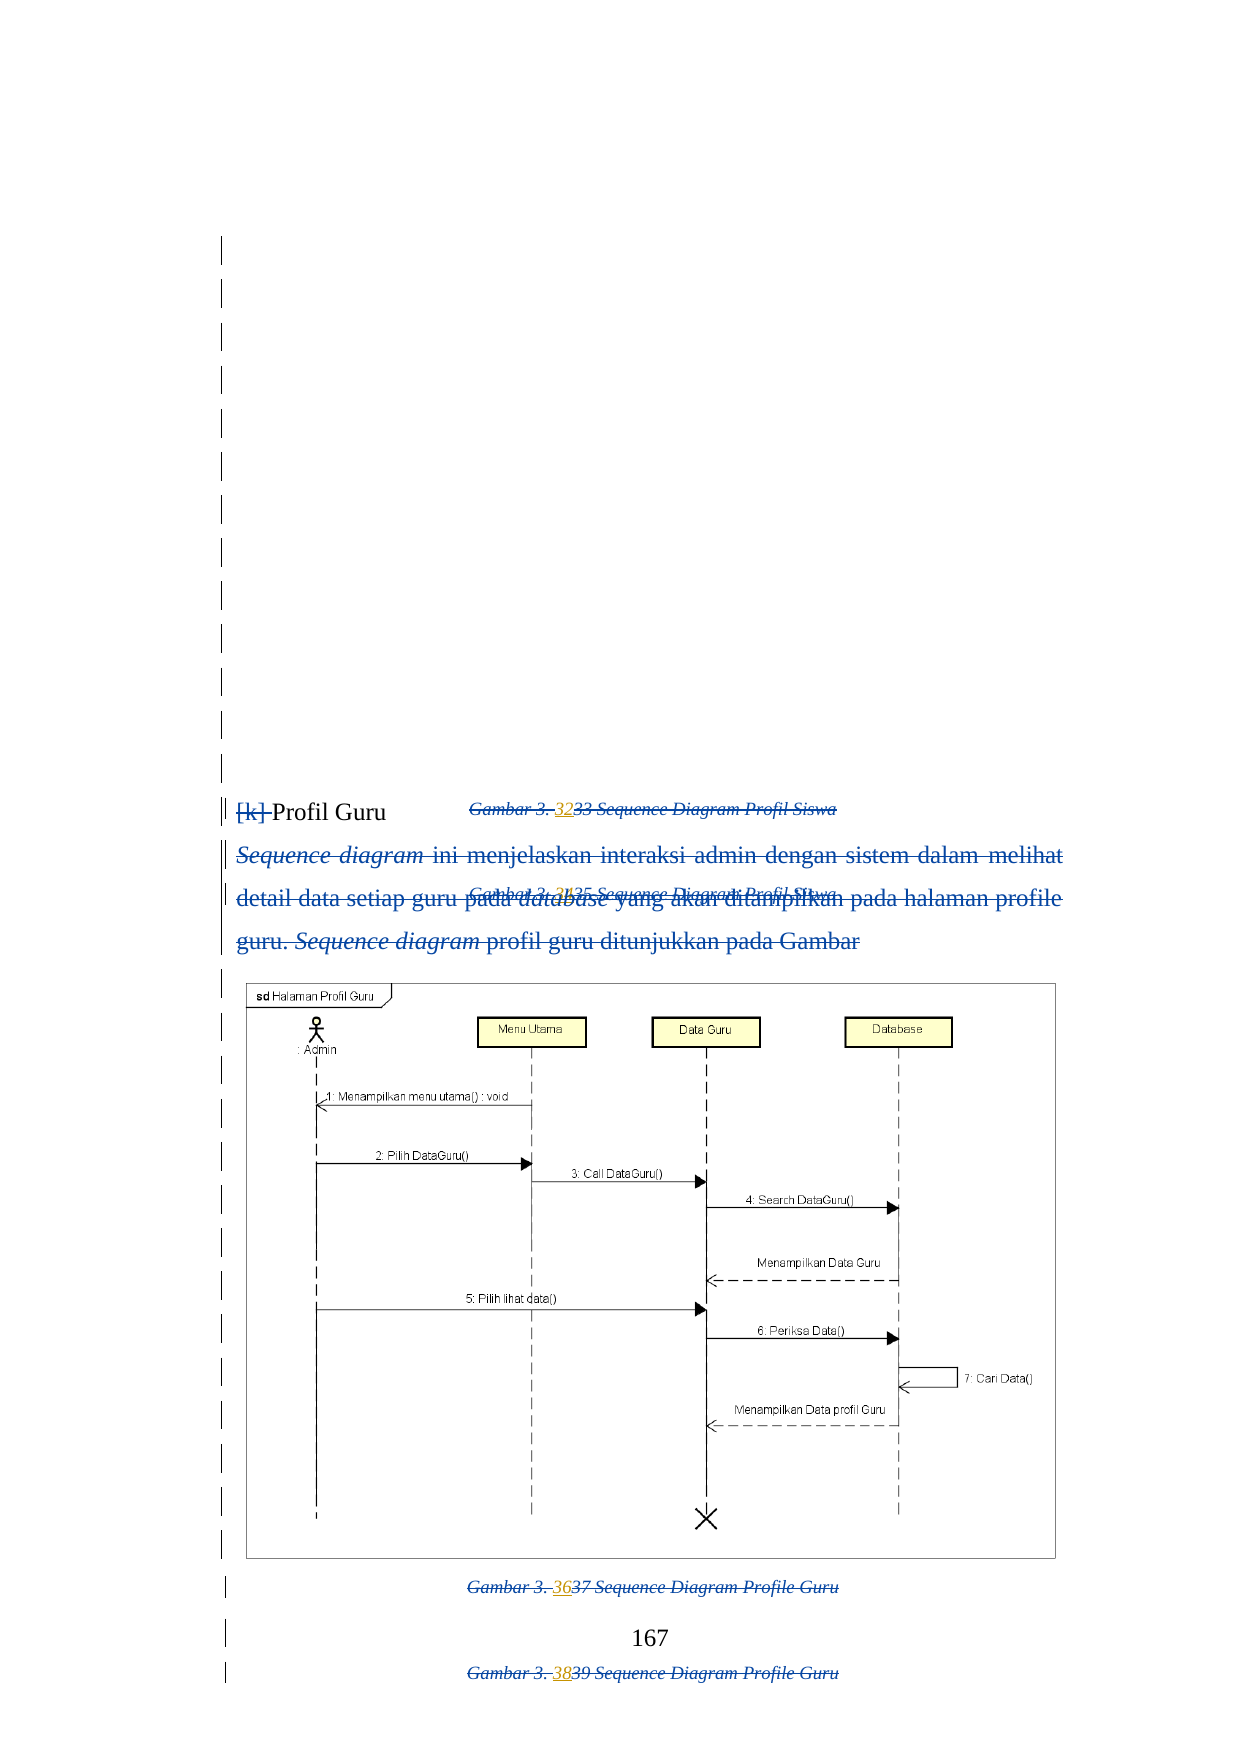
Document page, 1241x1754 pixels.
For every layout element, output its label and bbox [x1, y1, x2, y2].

picture [236, 973, 1063, 1567]
